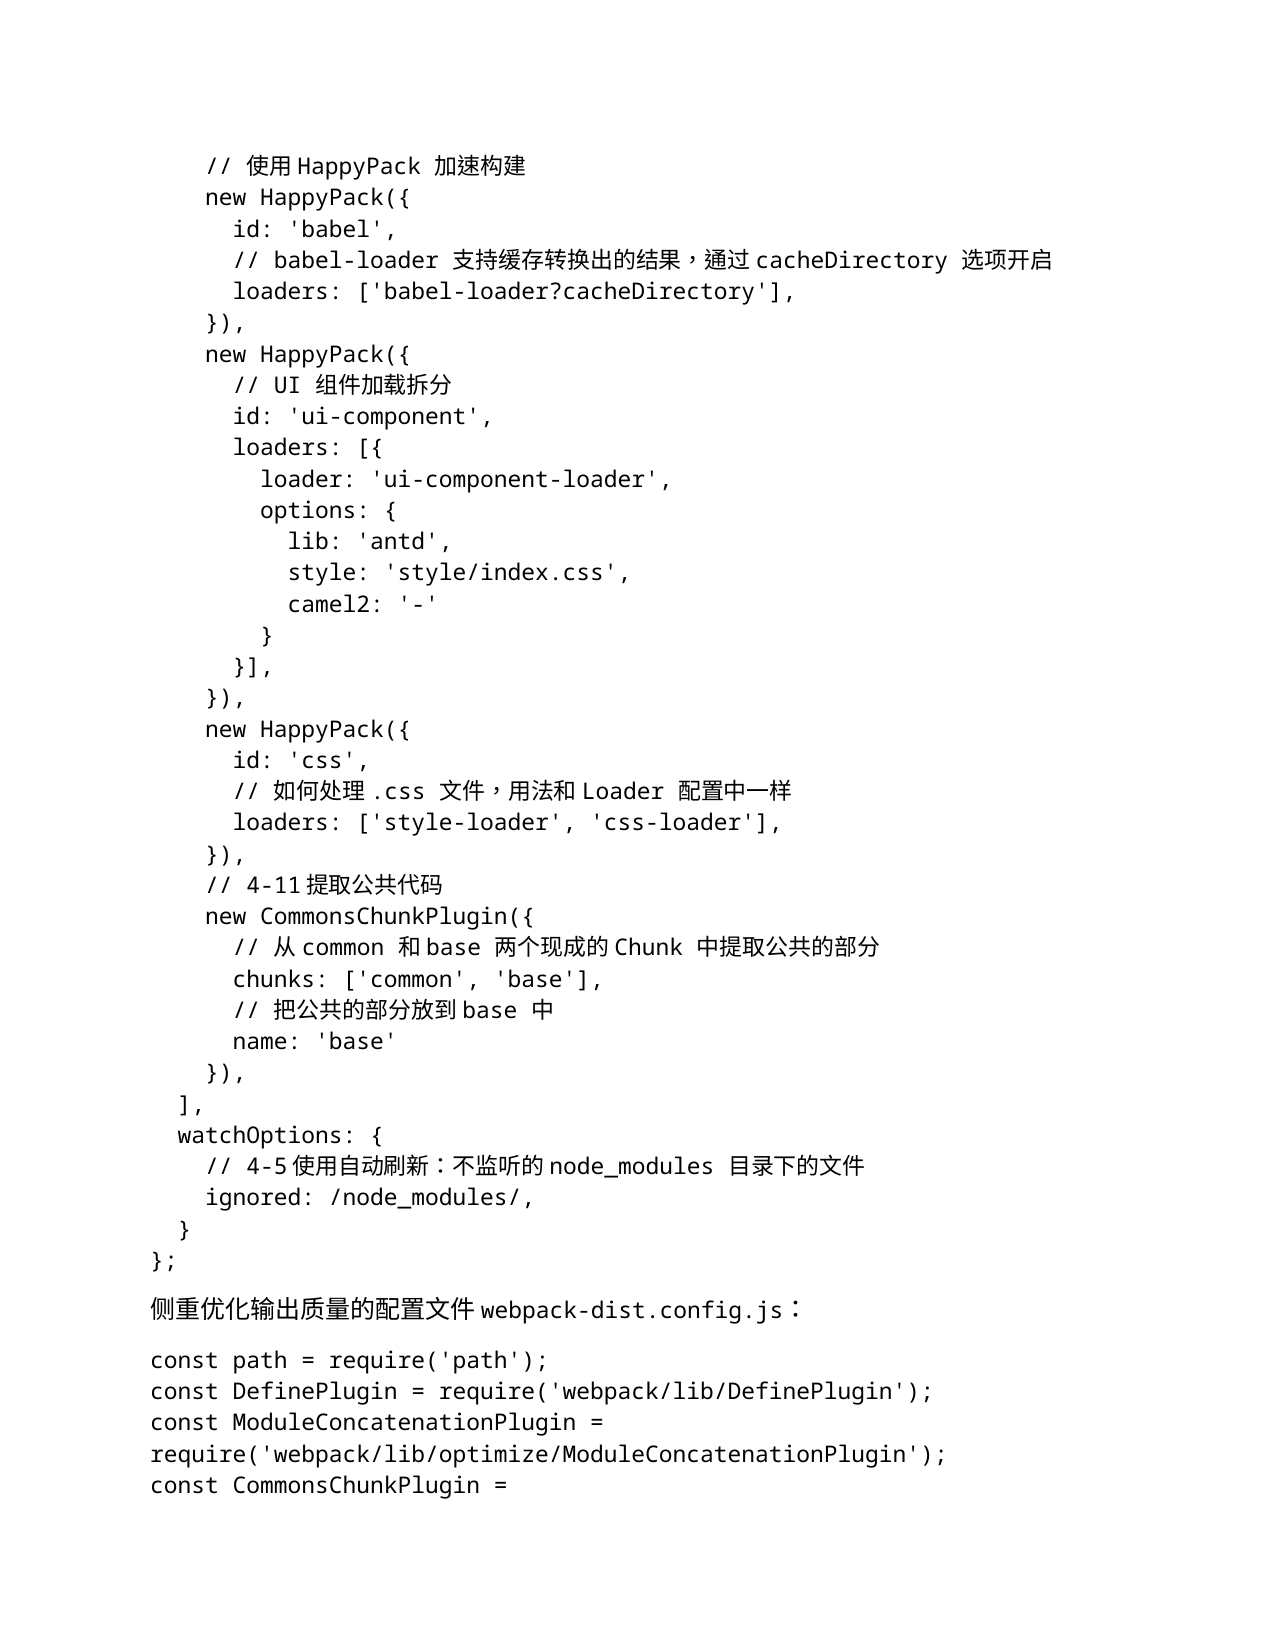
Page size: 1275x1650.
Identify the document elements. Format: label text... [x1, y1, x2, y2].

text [150, 150, 1125, 1275]
text 侧重优化输出质量的配置文件 webpack-dist.config.js： [150, 1294, 1125, 1325]
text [150, 1344, 1125, 1500]
